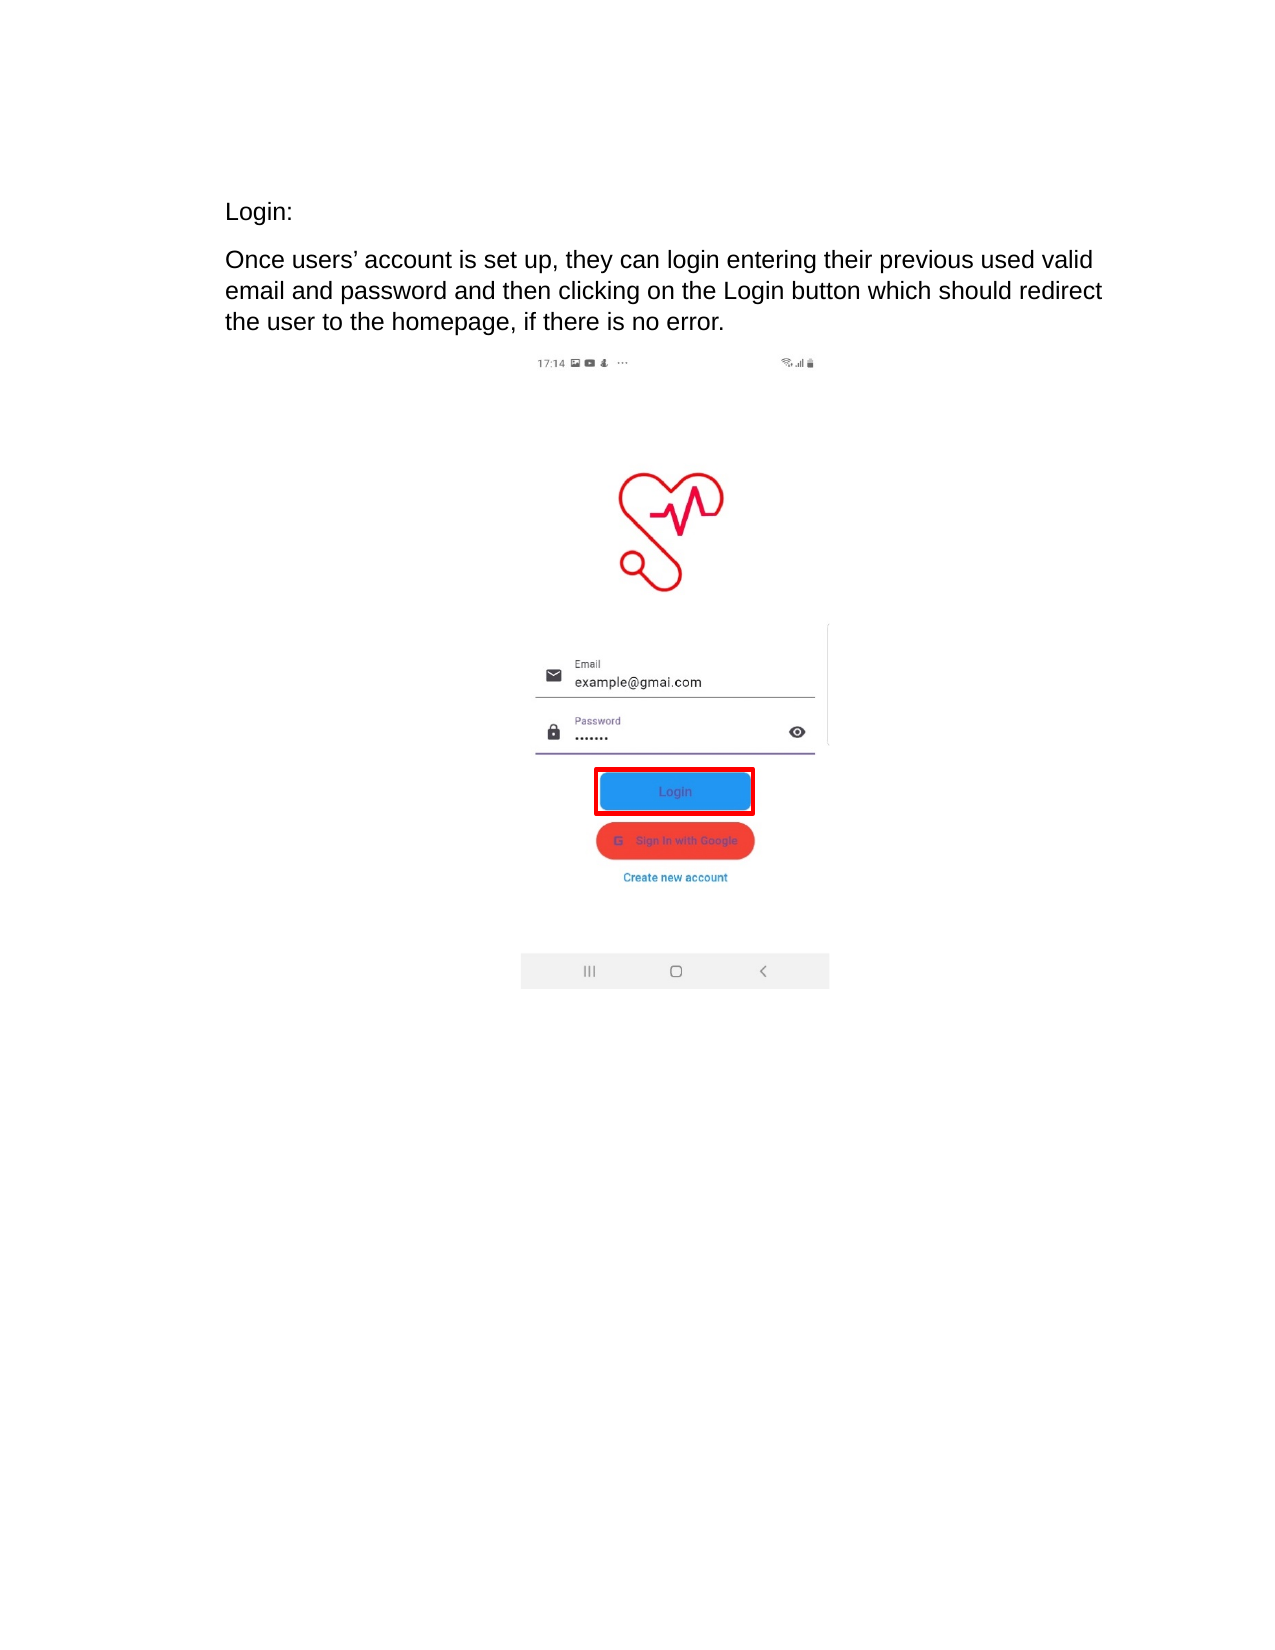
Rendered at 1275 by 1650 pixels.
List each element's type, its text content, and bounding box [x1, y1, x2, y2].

text Once users’ account is set up, they can login entering their previous used valid email and password and then clicking on the Login button which should redirect the user to the homepage, if there is no error. [225, 244, 1125, 335]
picture [520, 354, 830, 989]
text Login: [225, 197, 1125, 226]
